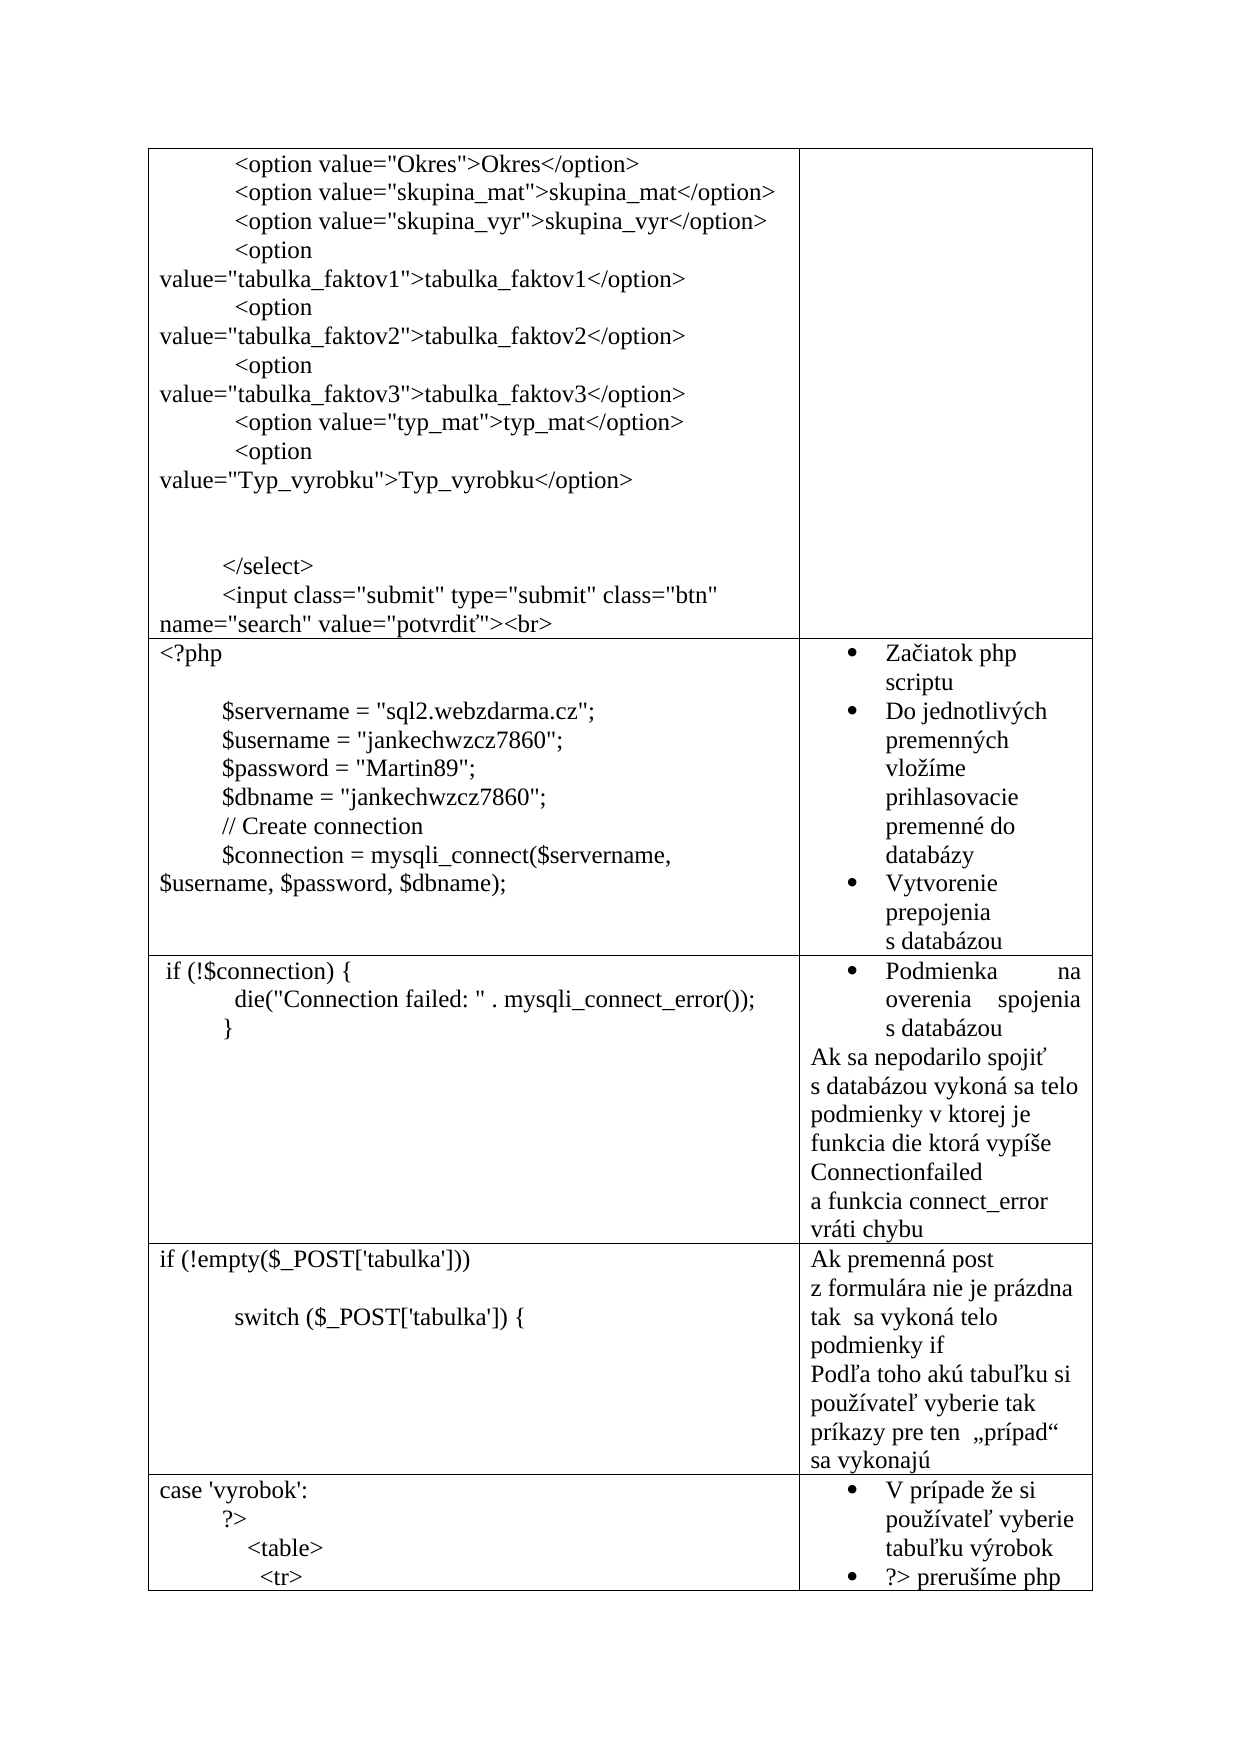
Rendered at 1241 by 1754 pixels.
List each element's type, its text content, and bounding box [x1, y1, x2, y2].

table_cell if (!empty($_POST['tabulka'])) switch ($_POST['tabulka']) { [149, 1244, 799, 1474]
table_cell Začiatok php scriptu Do jednotlivých premenných vložíme prihlasovacie premenné do databázy Vytvorenie prepojenia s databázou [800, 639, 1092, 955]
table_cell Podmienka na overenia spojenia s databázou Ak sa nepodarilo spojiť s databázou vykoná sa telo podmienky v ktorej je funkcia die ktorá vypíše Connectionfailed a funkcia connect_error vráti chybu [800, 956, 1092, 1243]
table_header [149, 149, 799, 637]
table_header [800, 149, 1092, 637]
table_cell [149, 1475, 799, 1590]
table_cell <?php $servername = "sql2.webzdarma.cz"; $username = "jankechwzcz7860"; $password = "Martin89"; $dbname = "jankechwzcz7860"; // Create connection $connection = mysqli_connect($servername, $username, $password, $dbname); [149, 639, 799, 955]
table_cell Ak premenná post z formulára nie je prázdna tak sa vykoná telo podmienky if Podľa toho akú tabuľku si používateľ vyberie tak príkazy pre ten „prípad“ sa vykonajú [800, 1244, 1092, 1474]
table_cell if (!$connection) { die("Connection failed: " . mysqli_connect_error()); } [149, 956, 799, 1243]
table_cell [800, 1475, 1092, 1590]
